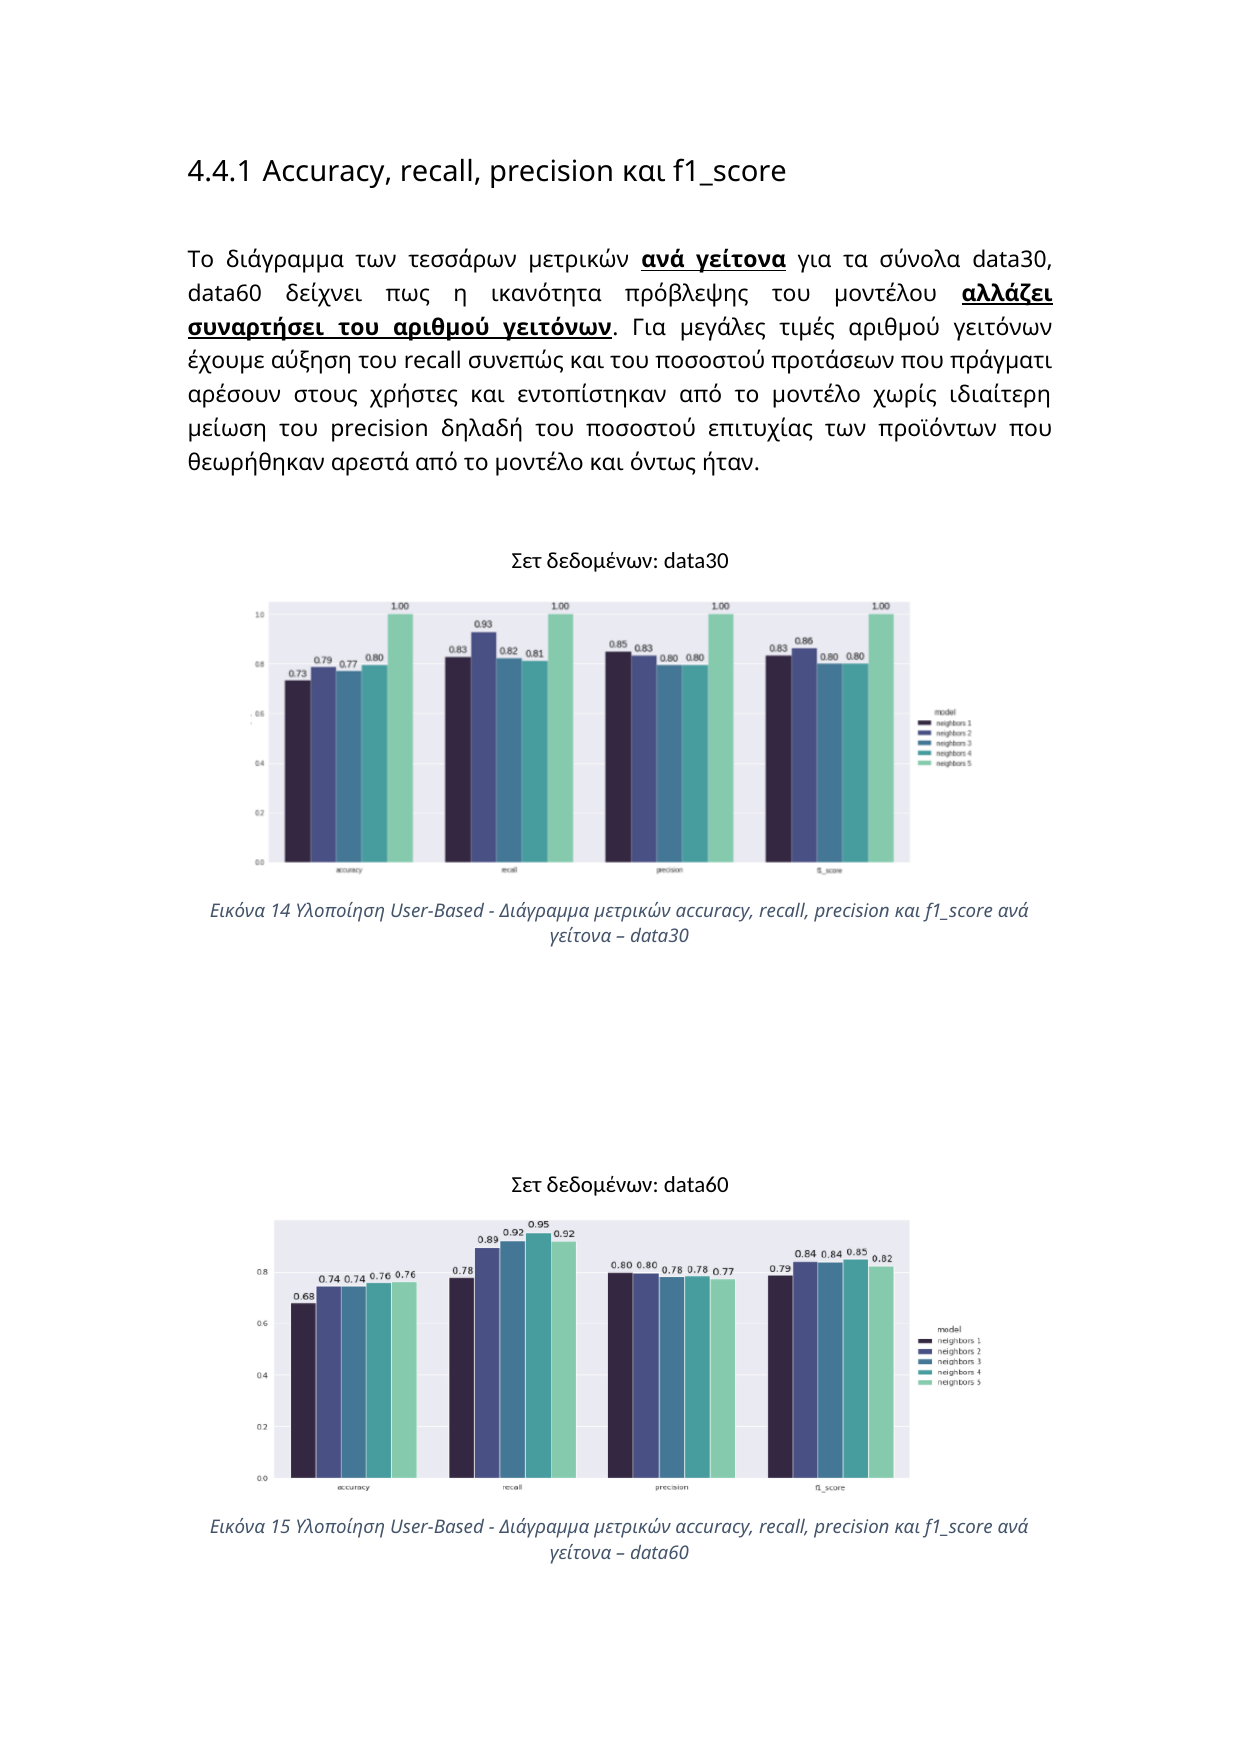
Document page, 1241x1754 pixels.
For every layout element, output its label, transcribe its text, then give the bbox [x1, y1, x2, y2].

text Εικόνα 15 Υλοποίηση User-Based - Διάγραμμα μετρικών αccuracy, recall, precision και f1_score ανά γείτονα – data60 [187, 1514, 1053, 1565]
text Το διάγραμμα των τεσσάρων μετρικών ανά γείτονα για τα σύνολα data30, data60 δείχνει πως η ικανότητα πρόβλεψης του μοντέλου αλλάζει συναρτήσει του αριθμού γειτόνων. Για μεγάλες τιμές αριθμού γειτόνων έχουμε αύξηση του recall συνεπώς και του ποσοστού προτάσεων που πράγματι αρέσουν στους χρήστες και εντοπίστηκαν από το μοντέλο χωρίς ιδιαίτερη μείωση του precision δηλαδή του ποσοστού επιτυχίας των προϊόντων που θεωρήθηκαν αρεστά από το μοντέλο και όντως ήταν. [187, 243, 1053, 477]
picture [243, 593, 997, 878]
text Σετ δεδομένων: data60 [187, 1170, 1053, 1198]
text Εικόνα 14 Υλοποίηση User-Based - Διάγραμμα μετρικών accuracy, recall, precision και f1_score ανά γείτονα – data30 [187, 897, 1053, 948]
text Σετ δεδομένων: data30 [187, 547, 1053, 574]
picture [253, 1217, 987, 1495]
subtitle Accuracy, recall, precision και f1_score [187, 150, 1053, 190]
